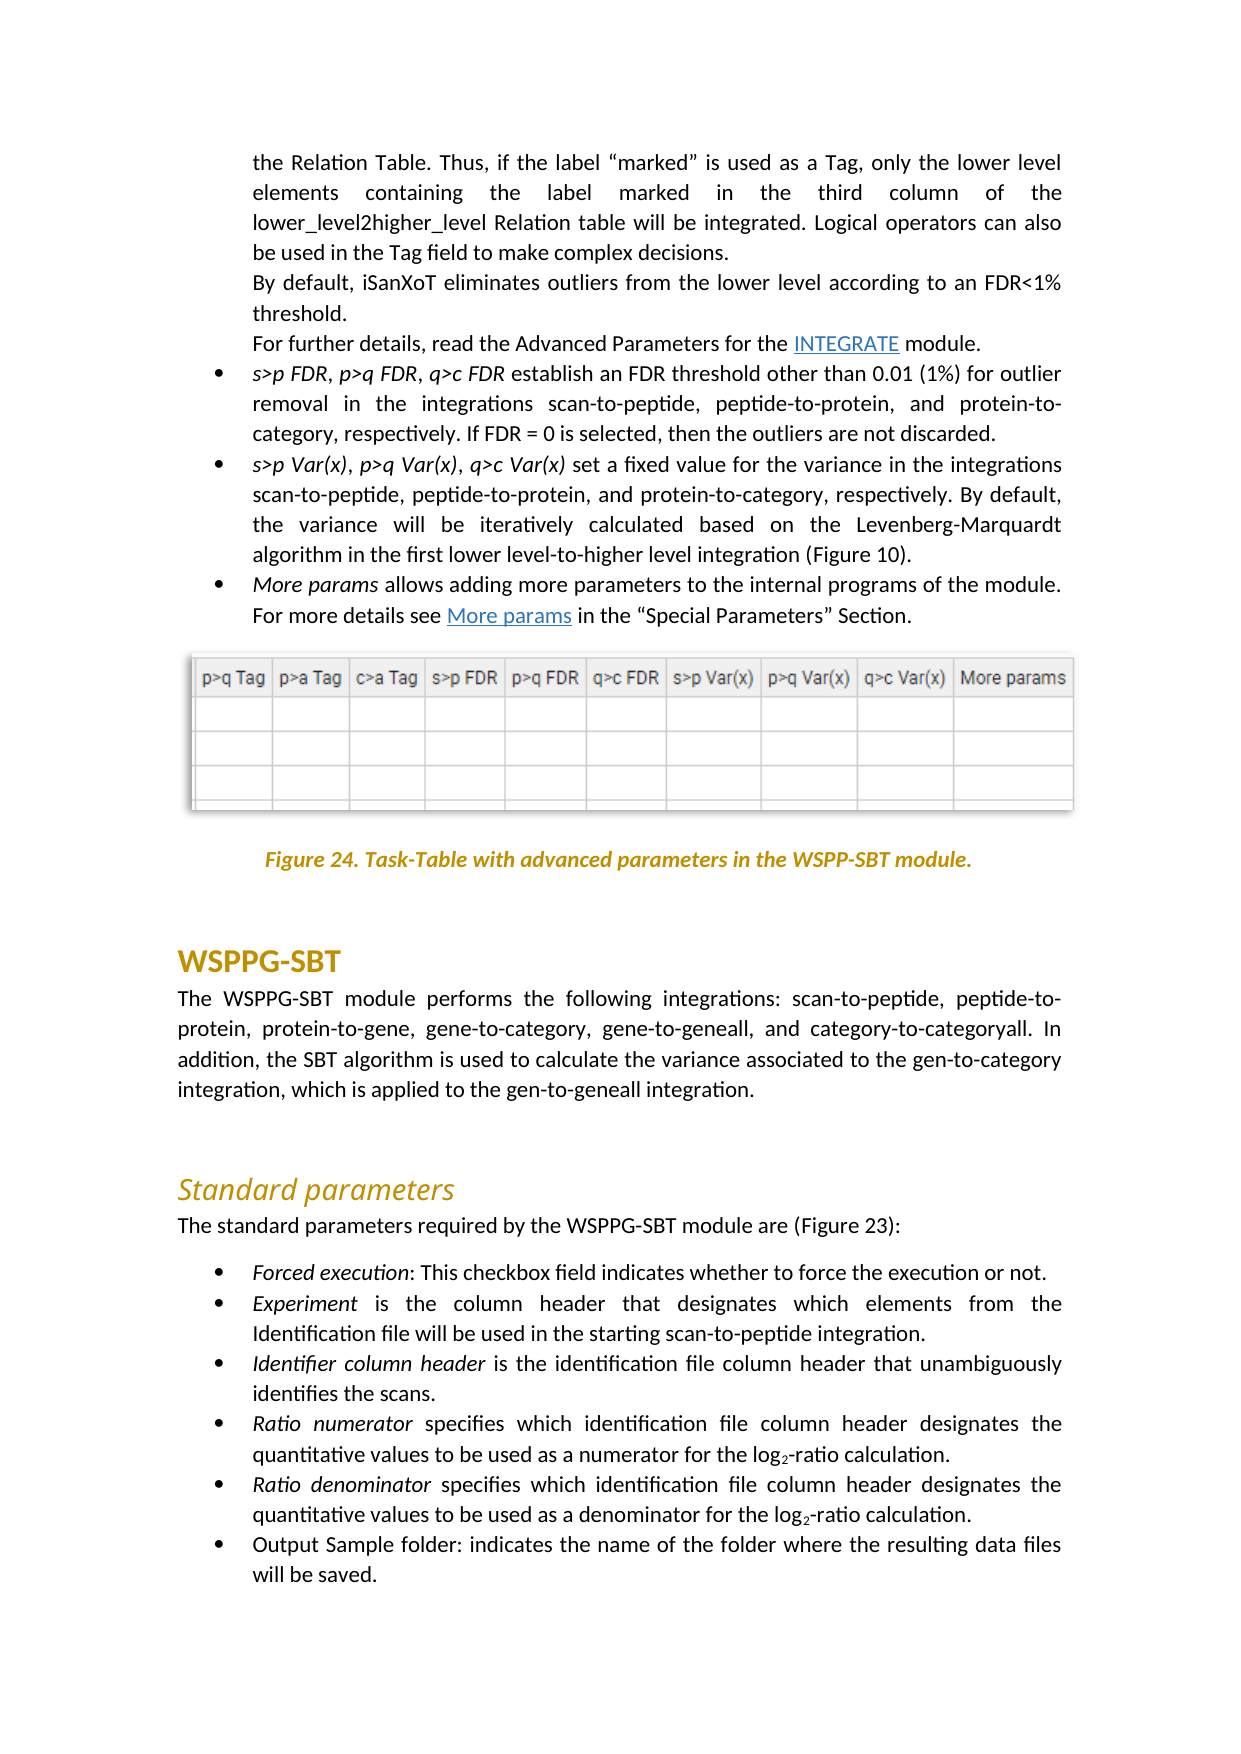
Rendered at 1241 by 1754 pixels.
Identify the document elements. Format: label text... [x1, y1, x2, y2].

text Figure 24. Task-Table with advanced parameters in the WSPP-SBT module. [177, 845, 1063, 873]
list Ratio denominator specifies which identification file column header designates the quantitative values to be used as a denominator for the log2-ratio calculation. [215, 1470, 1063, 1528]
list Output Sample folder: indicates the name of the folder where the resulting data files will be saved. [215, 1530, 1063, 1588]
text The standard parameters required by the WSPPG-SBT module are (Figure 23): [177, 1212, 1063, 1239]
list s>p Var(x), p>q Var(x), q>c Var(x) set a fixed value for the variance in the integrations scan-to-peptide, peptide-to-protein, and protein-to-category, respectively. By default, the variance will be iteratively calculated based on the Levenberg-Marquardt algorithm in the first lower level-to-higher level integration (Figure 10). [215, 450, 1063, 568]
subtitle Standard parameters [177, 1169, 1063, 1208]
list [215, 148, 1063, 266]
list Experiment is the column header that designates which elements from the Identification file will be used in the starting scan-to-peptide integration. [215, 1289, 1063, 1347]
list Ratio numerator specifies which identification file column header designates the quantitative values to be used as a numerator for the log2-ratio calculation. [215, 1409, 1063, 1468]
list More params allows adding more parameters to the internal programs of the module. For more details see More params in the “Special Parameters” Section. [215, 571, 1063, 629]
subtitle WSPPG-SBT [177, 940, 1063, 981]
list s>p FDR, p>q FDR, q>c FDR establish an FDR threshold other than 0.01 (1%) for outlier removal in the integrations scan-to-peptide, peptide-to-protein, and protein-to-category, respectively. If FDR = 0 is selected, then the outliers are not discarded. [215, 359, 1063, 447]
text The WSPPG-SBT module performs the following integrations: scan-to-peptide, peptide-to-protein, protein-to-gene, gene-to-category, gene-to-geneall, and category-to-categoryall. In addition, the SBT algorithm is used to calculate the variance associated to the gen-to-category integration, which is applied to the gen-to-geneall integration. [177, 984, 1063, 1103]
list For further details, read the Advanced Parameters for the INTEGRATE module. [252, 329, 1063, 357]
list By default, iSanXoT eliminates outliers from the lower level according to an FDR<1% threshold. [252, 268, 1063, 327]
list Identifier column header is the identification file column header that unambiguously identifies the scans. [215, 1349, 1063, 1407]
picture [192, 653, 1079, 810]
list Forced execution: This checkbox field indicates whether to force the execution or not. [215, 1258, 1063, 1286]
